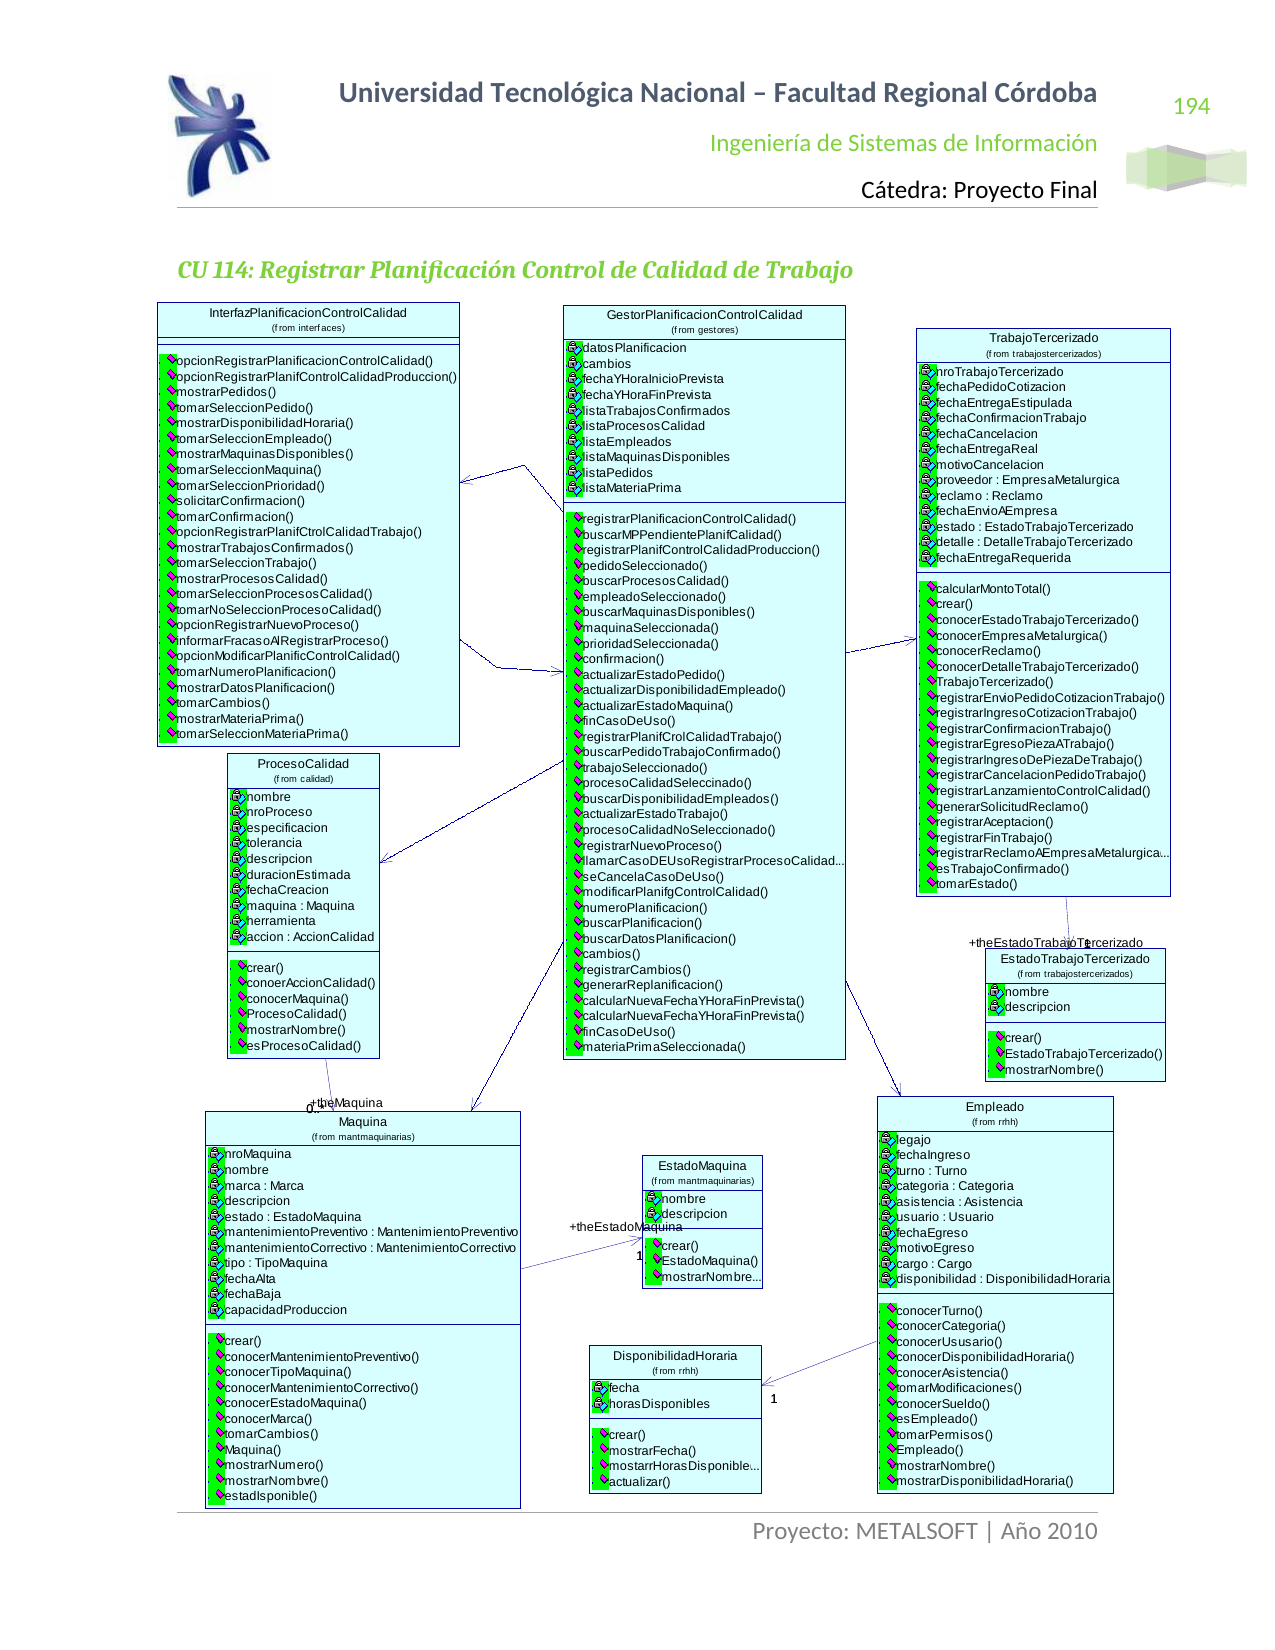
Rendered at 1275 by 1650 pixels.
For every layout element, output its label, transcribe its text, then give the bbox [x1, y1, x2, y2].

text CU 114: Registrar Planificación Control de Calidad de Trabajo [177, 256, 1098, 284]
picture [167, 74, 272, 199]
